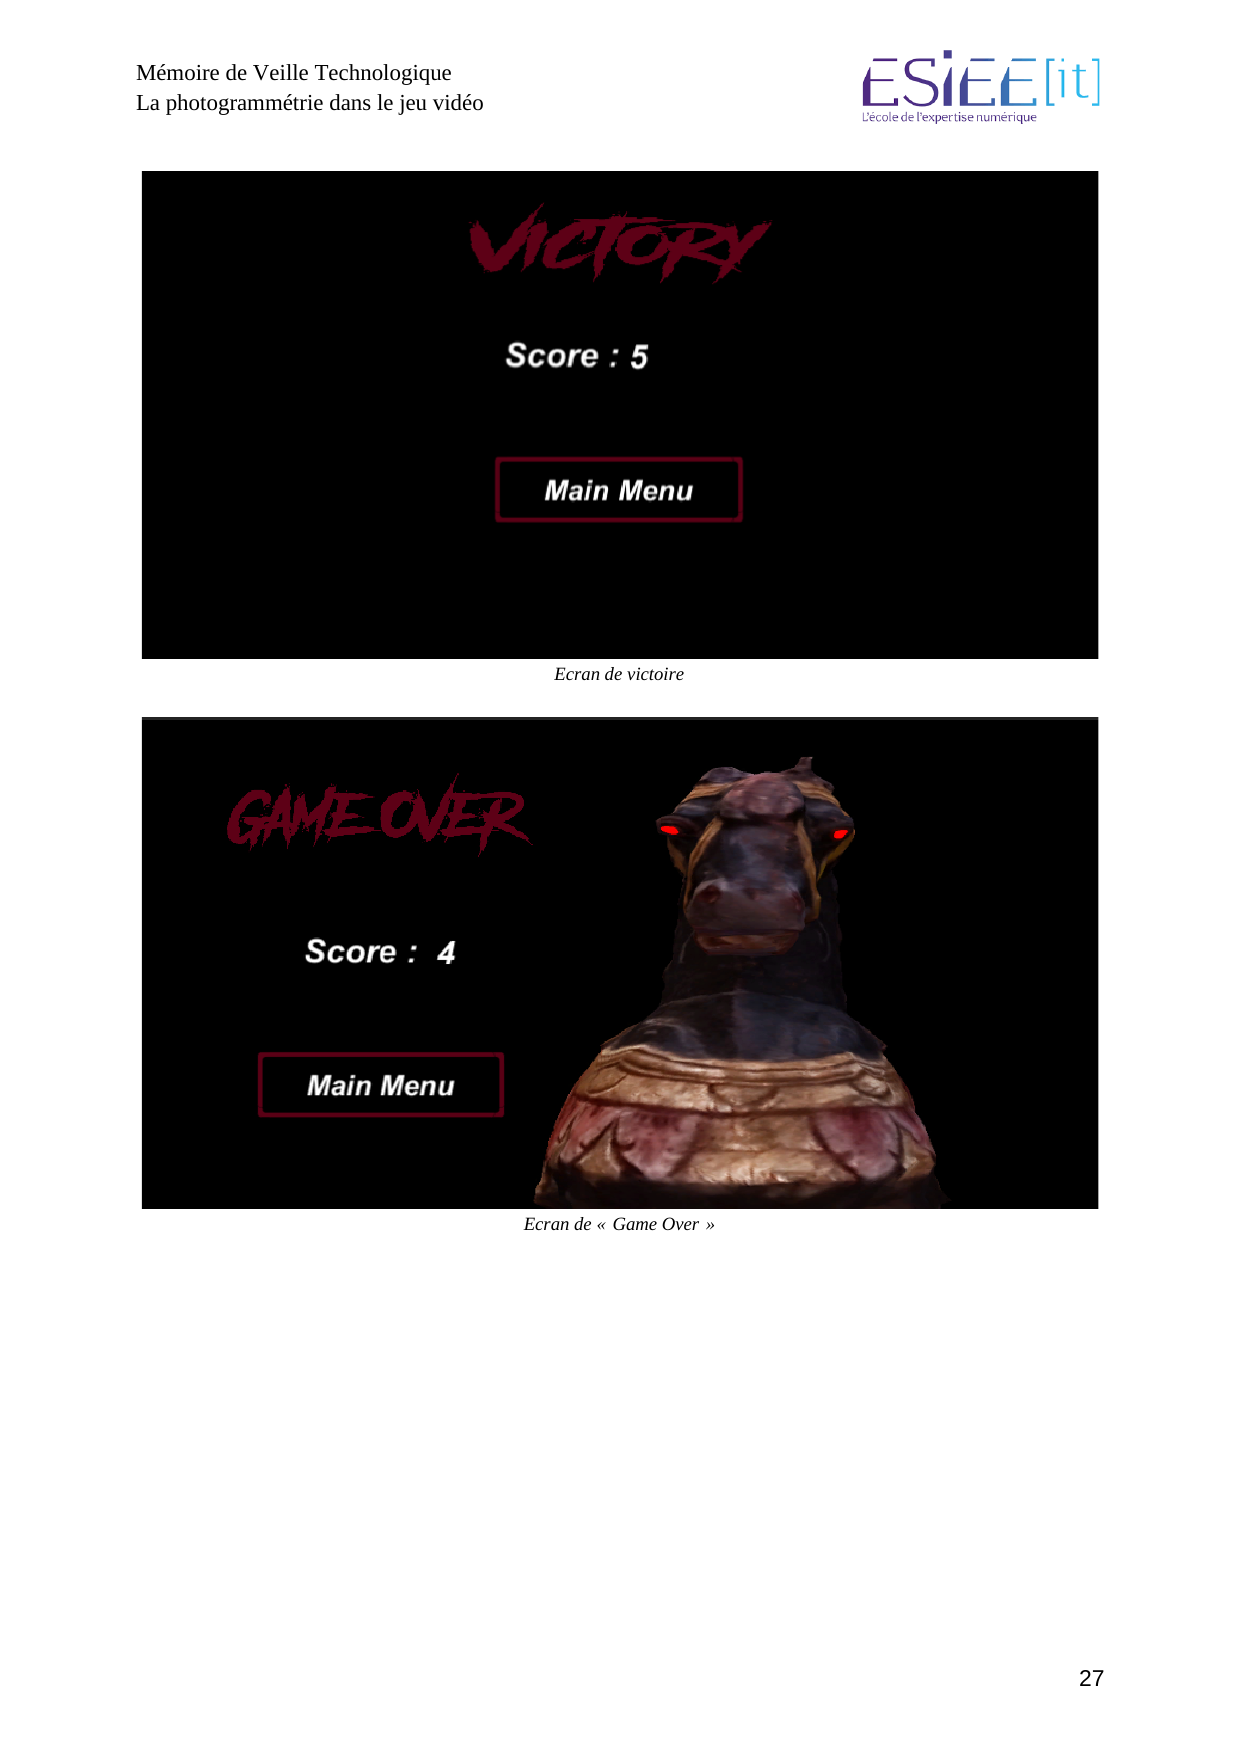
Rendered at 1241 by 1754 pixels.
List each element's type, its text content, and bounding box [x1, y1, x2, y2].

picture [141, 171, 1099, 659]
picture [141, 717, 1099, 1209]
text Ecran de « Game Over » [136, 1213, 1104, 1234]
picture [862, 50, 1100, 124]
text Ecran de victoire [136, 662, 1104, 684]
